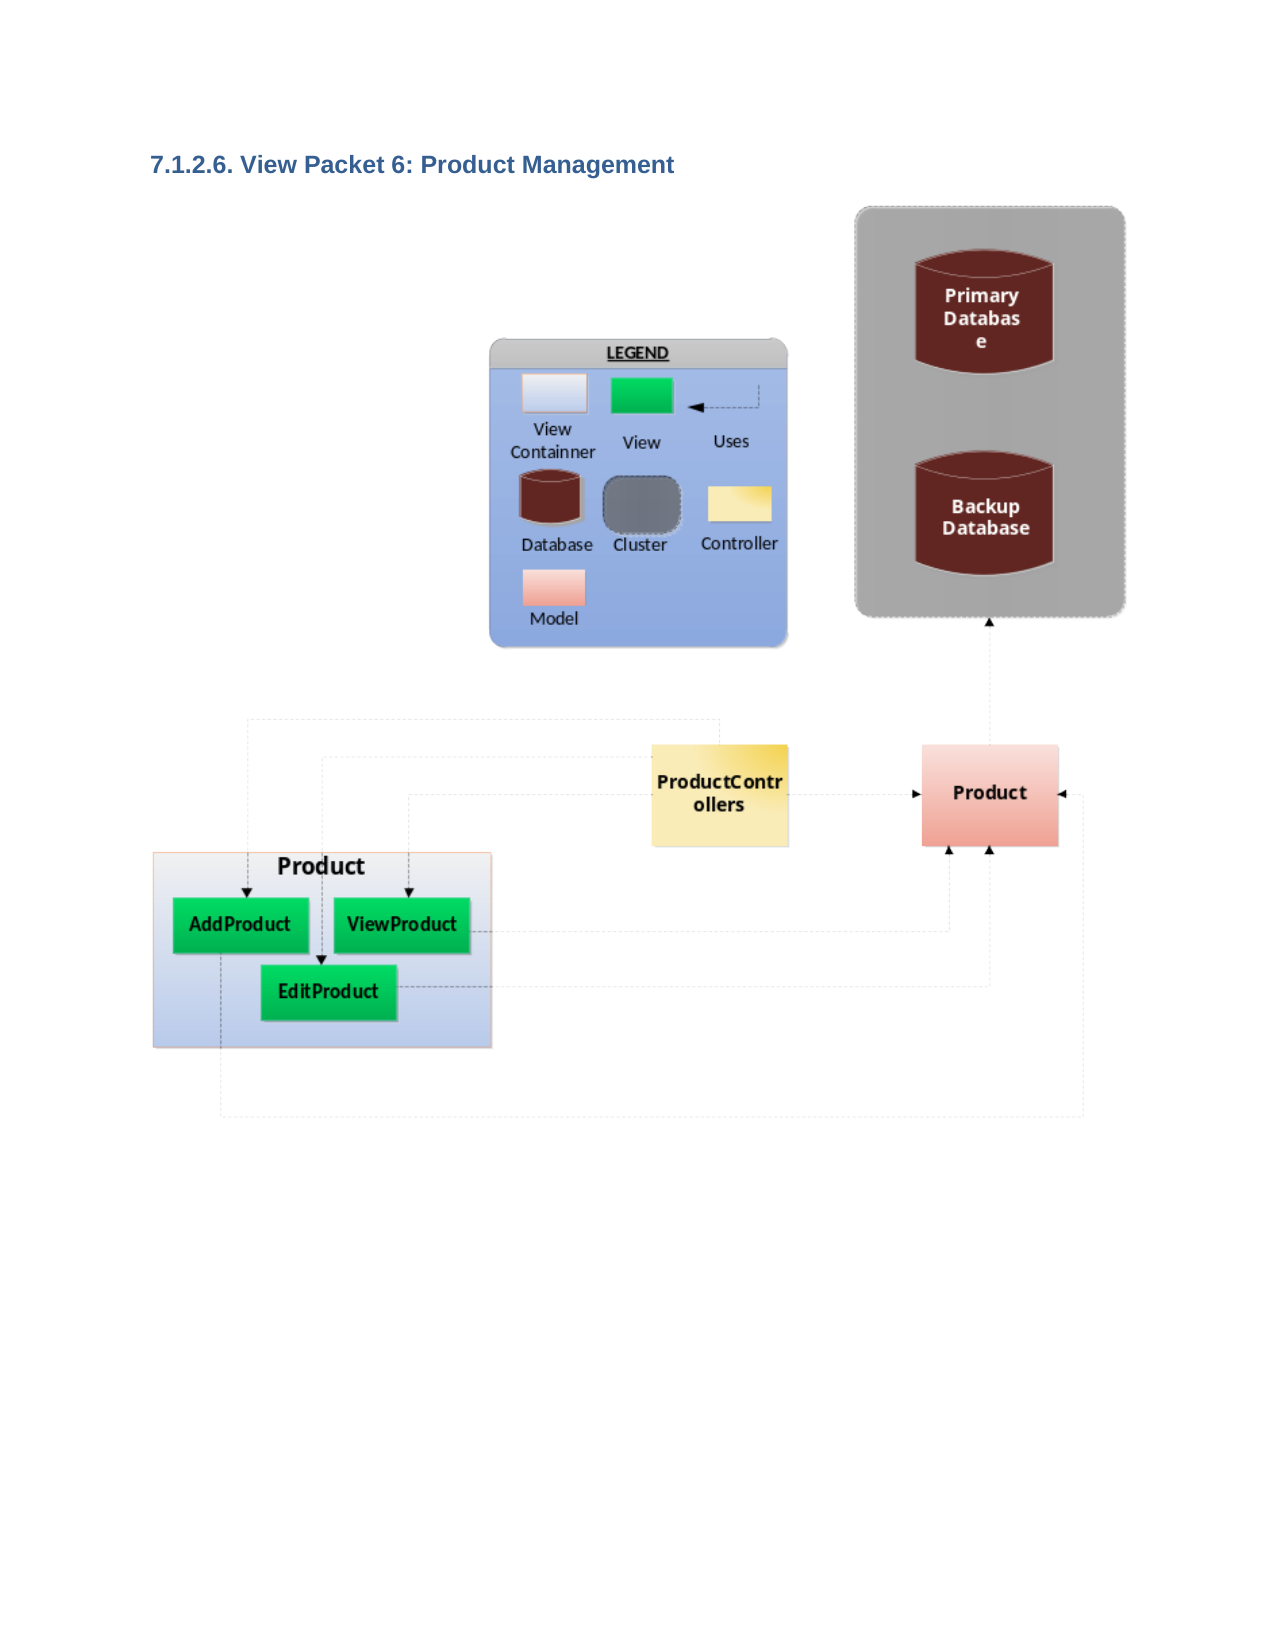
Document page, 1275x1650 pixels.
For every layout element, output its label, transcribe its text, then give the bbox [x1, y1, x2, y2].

subtitle View Packet 6: Product Management [150, 150, 1125, 179]
